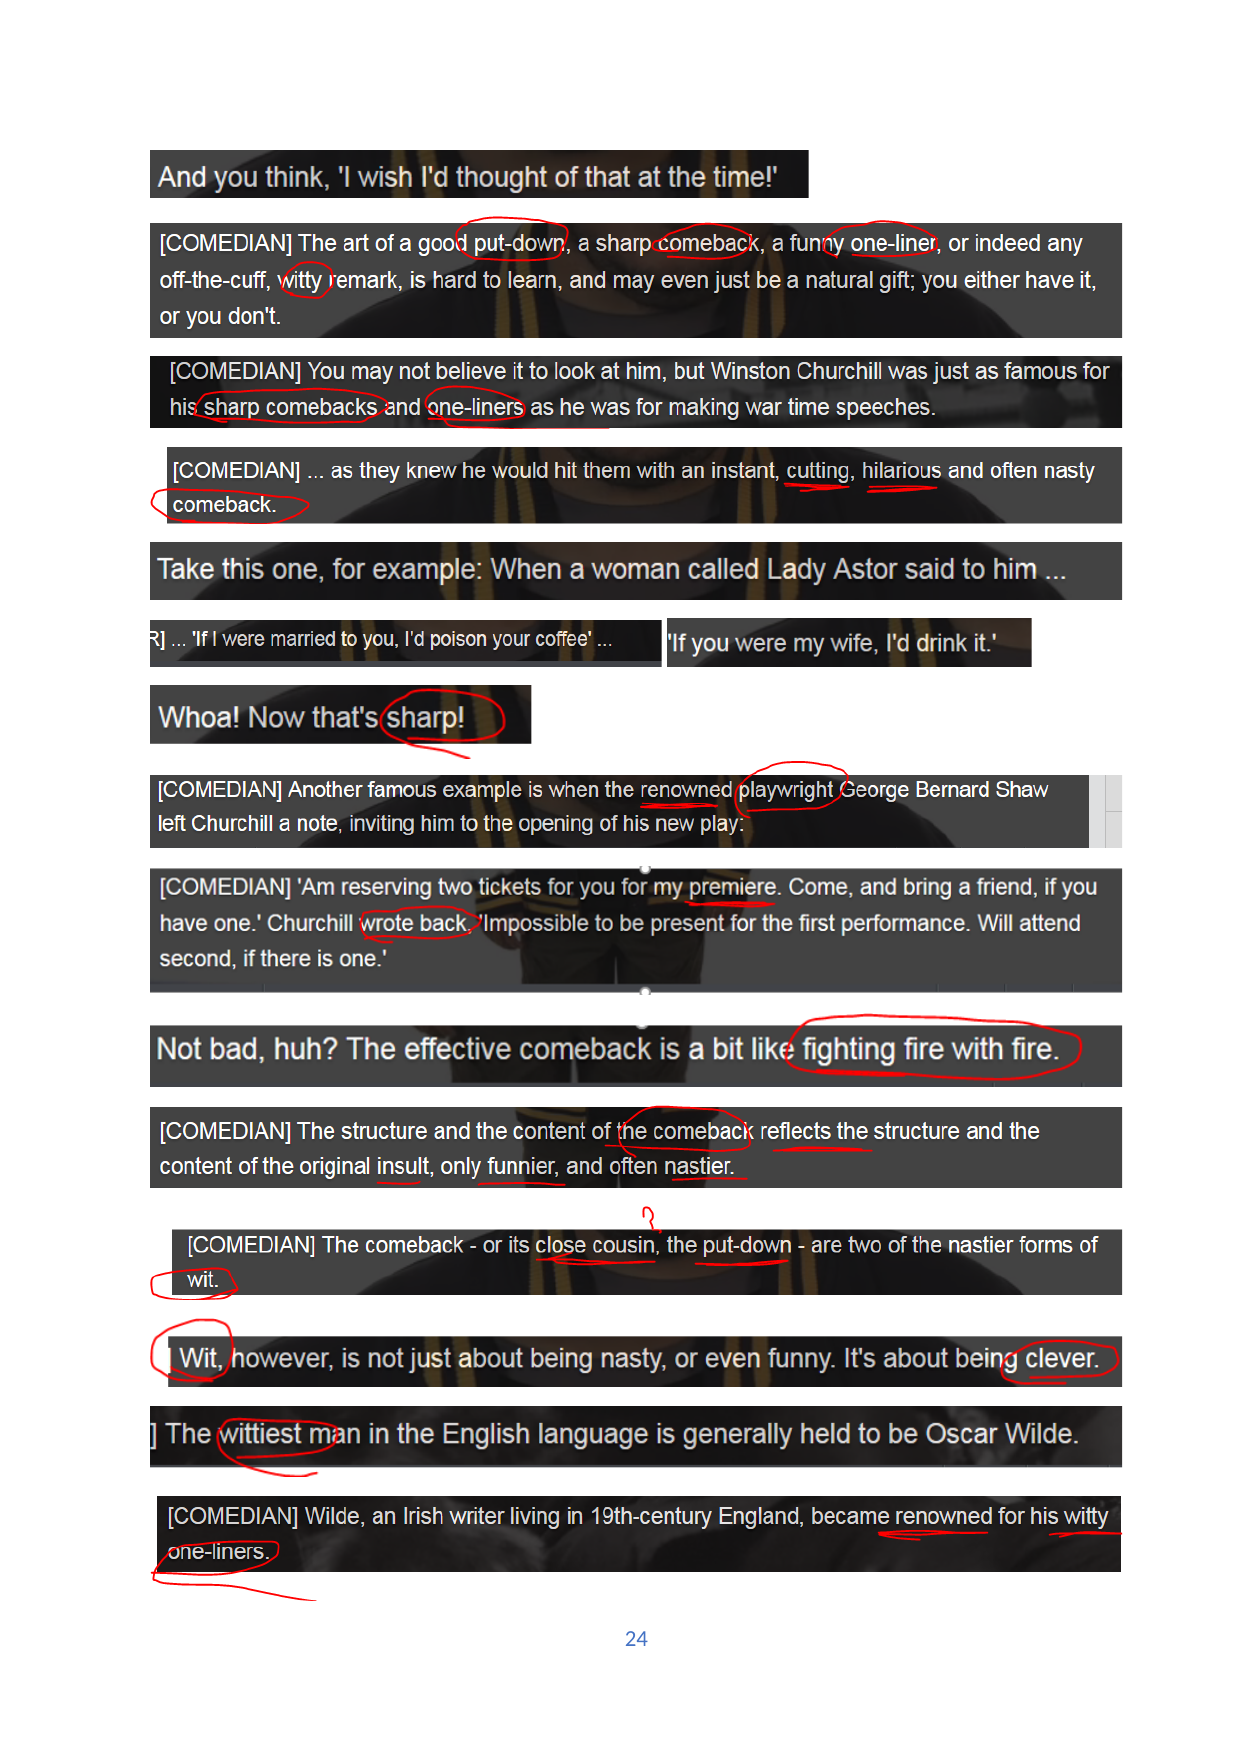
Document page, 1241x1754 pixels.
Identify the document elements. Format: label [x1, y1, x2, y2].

picture [667, 618, 1032, 667]
picture [150, 761, 1123, 848]
picture [150, 1013, 1123, 1087]
picture [150, 1496, 1123, 1601]
picture [150, 1406, 1123, 1477]
picture [150, 1318, 1123, 1387]
picture [150, 542, 1123, 600]
picture [150, 1105, 1123, 1188]
picture [150, 620, 662, 667]
picture [150, 685, 532, 759]
picture [150, 216, 1123, 338]
picture [150, 356, 1123, 429]
picture [150, 447, 1123, 524]
picture [150, 866, 1123, 995]
picture [150, 1206, 1123, 1300]
picture [150, 150, 809, 198]
